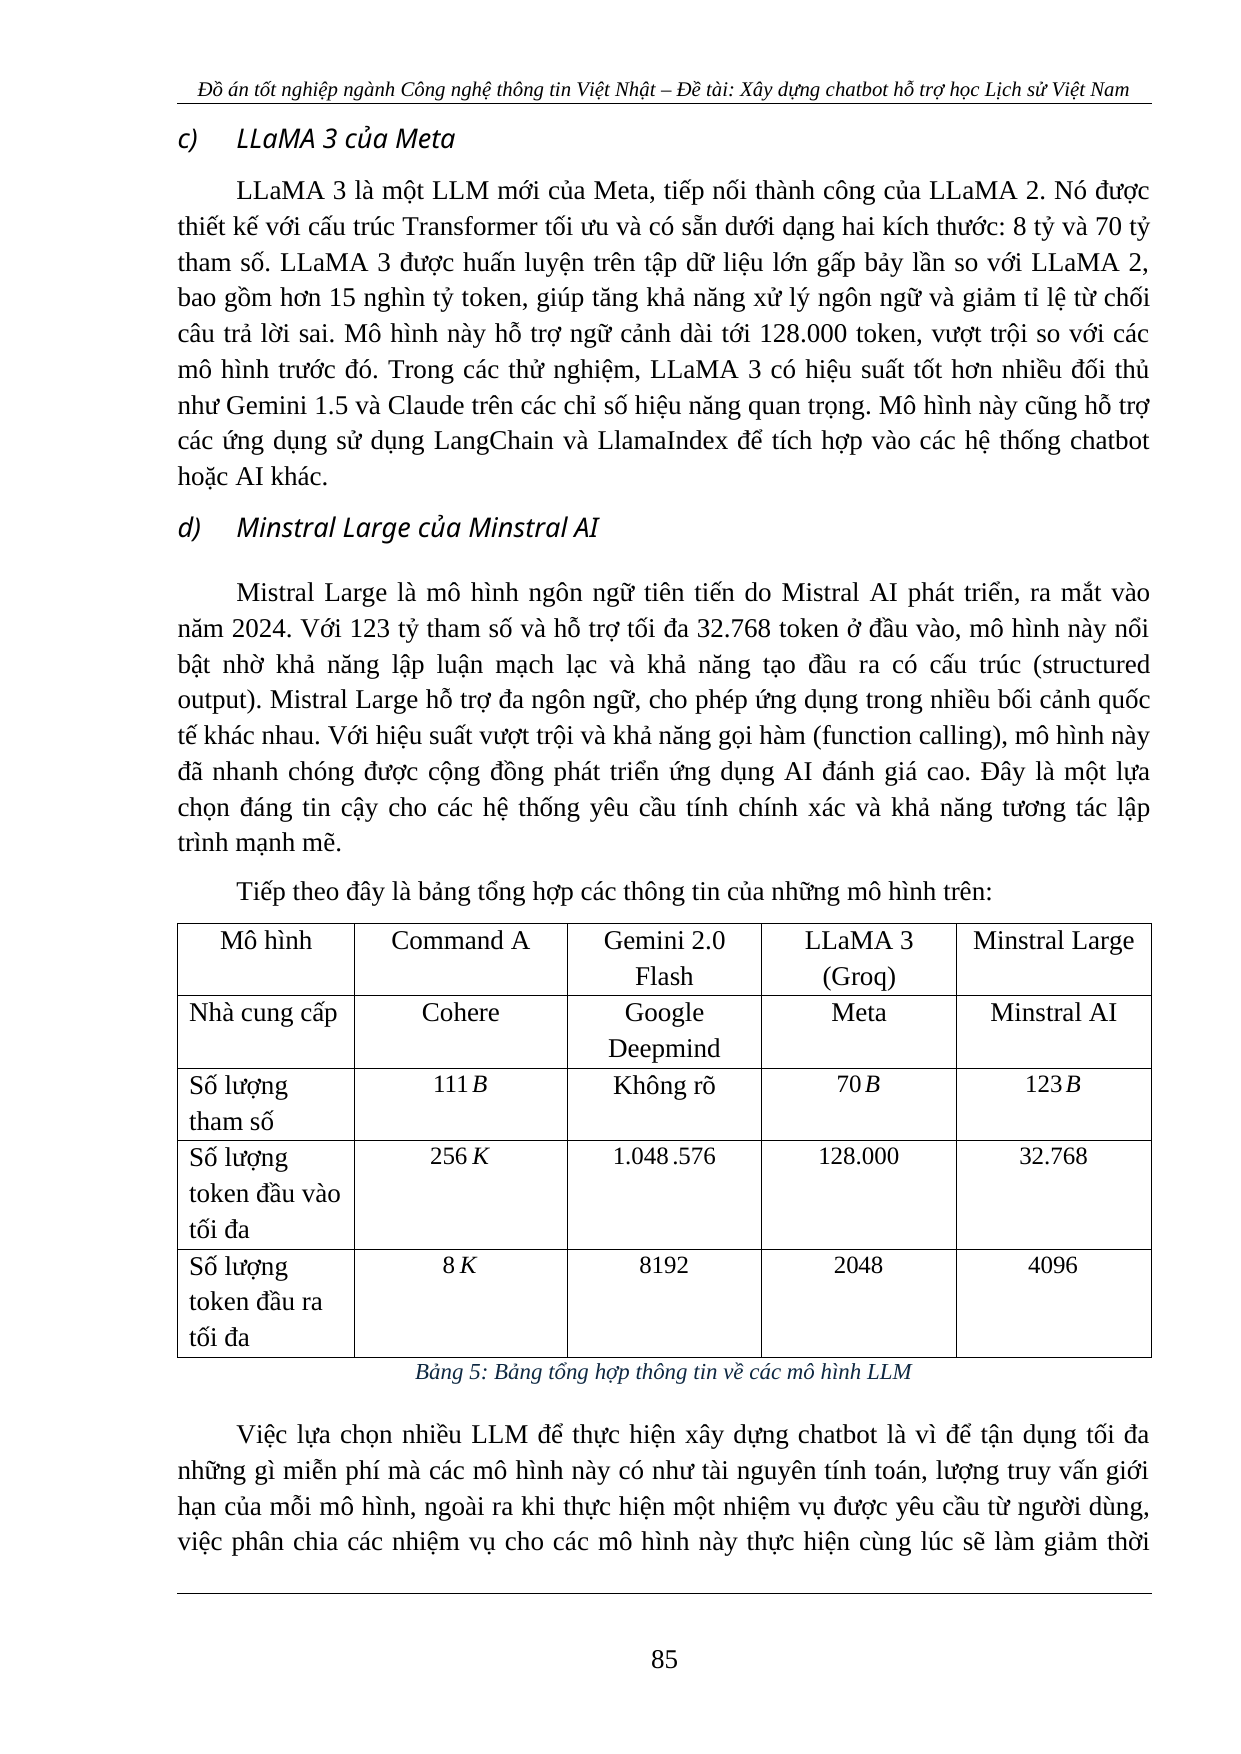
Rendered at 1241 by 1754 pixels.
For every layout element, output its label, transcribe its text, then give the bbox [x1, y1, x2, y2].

table_cell Minstral AI [957, 996, 1151, 1068]
table_cell [957, 1141, 1151, 1248]
table_cell [957, 1250, 1151, 1357]
table_cell [762, 1069, 956, 1140]
table_cell Số lượng token đầu ra tối đa [178, 1250, 354, 1357]
text Bảng 5: Bảng tổng hợp thông tin về các mô hình LLM [177, 1358, 1152, 1384]
text Mistral Large là mô hình ngôn ngữ tiên tiến do Mistral AI phát triển, ra mắt vào năm 2024. Với 123 tỷ tham số và hỗ trợ tối đa 32.768 token ở đầu vào, mô hình này nổi bật nhờ khả năng lập luận mạch lạc và khả năng tạo đầu ra có cấu trúc (structured output). Mistral Large hỗ trợ đa ngôn ngữ, cho phép ứng dụng trong nhiều bối cảnh quốc tế khác nhau. Với hiệu suất vượt trội và khả năng gọi hàm (function calling), mô hình này đã nhanh chóng được cộng đồng phát triển ứng dụng AI đánh giá cao. Đây là một lựa chọn đáng tin cậy cho các hệ thống yêu cầu tính chính xác và khả năng tương tác lập trình mạnh mẽ. [177, 576, 1152, 857]
table_header Mô hình [178, 924, 354, 995]
table_cell [355, 1069, 567, 1140]
table_cell Nhà cung cấp [178, 996, 354, 1068]
table_cell Google Deepmind [568, 996, 761, 1068]
table_cell [568, 1250, 761, 1357]
text Tiếp theo đây là bảng tổng hợp các thông tin của những mô hình trên: [177, 874, 1152, 906]
table_cell Meta [762, 996, 956, 1068]
table_cell [762, 1141, 956, 1248]
table_cell [957, 1069, 1151, 1140]
subtitle LLaMA 3 của Meta [177, 119, 1152, 156]
table_cell [355, 1250, 567, 1357]
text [177, 1418, 1152, 1556]
table_cell [568, 1141, 761, 1248]
table_header Command A [355, 924, 567, 995]
text LLaMA 3 là một LLM mới của Meta, tiếp nối thành công của LLaMA 2. Nó được thiết kế với cấu trúc Transformer tối ưu và có sẵn dưới dạng hai kích thước: 8 tỷ và 70 tỷ tham số. LLaMA 3 được huấn luyện trên tập dữ liệu lớn gấp bảy lần so với LLaMA 2, bao gồm hơn 15 nghìn tỷ token, giúp tăng khả năng xử lý ngôn ngữ và giảm tỉ lệ từ chối câu trả lời sai. Mô hình này hỗ trợ ngữ cảnh dài tới 128.000 token, vượt trội so với các mô hình trước đó. Trong các thử nghiệm, LLaMA 3 có hiệu suất tốt hơn nhiều đối thủ như Gemini 1.5 và Claude trên các chỉ số hiệu năng quan trọng. Mô hình này cũng hỗ trợ các ứng dụng sử dụng LangChain và LlamaIndex để tích hợp vào các hệ thống chatbot hoặc AI khác. [177, 174, 1152, 491]
table_cell Số lượng tham số [178, 1069, 354, 1140]
subtitle Minstral Large của Minstral AI [177, 508, 1152, 545]
table_cell [355, 1141, 567, 1248]
table_header Minstral Large [957, 924, 1151, 995]
table_cell Cohere [355, 996, 567, 1068]
table_cell Số lượng token đầu vào tối đa [178, 1141, 354, 1248]
table_header Gemini 2.0 Flash [568, 924, 761, 995]
table_cell Không rõ [568, 1069, 761, 1140]
table_cell [762, 1250, 956, 1357]
table_header LLaMA 3 (Groq) [762, 924, 956, 995]
